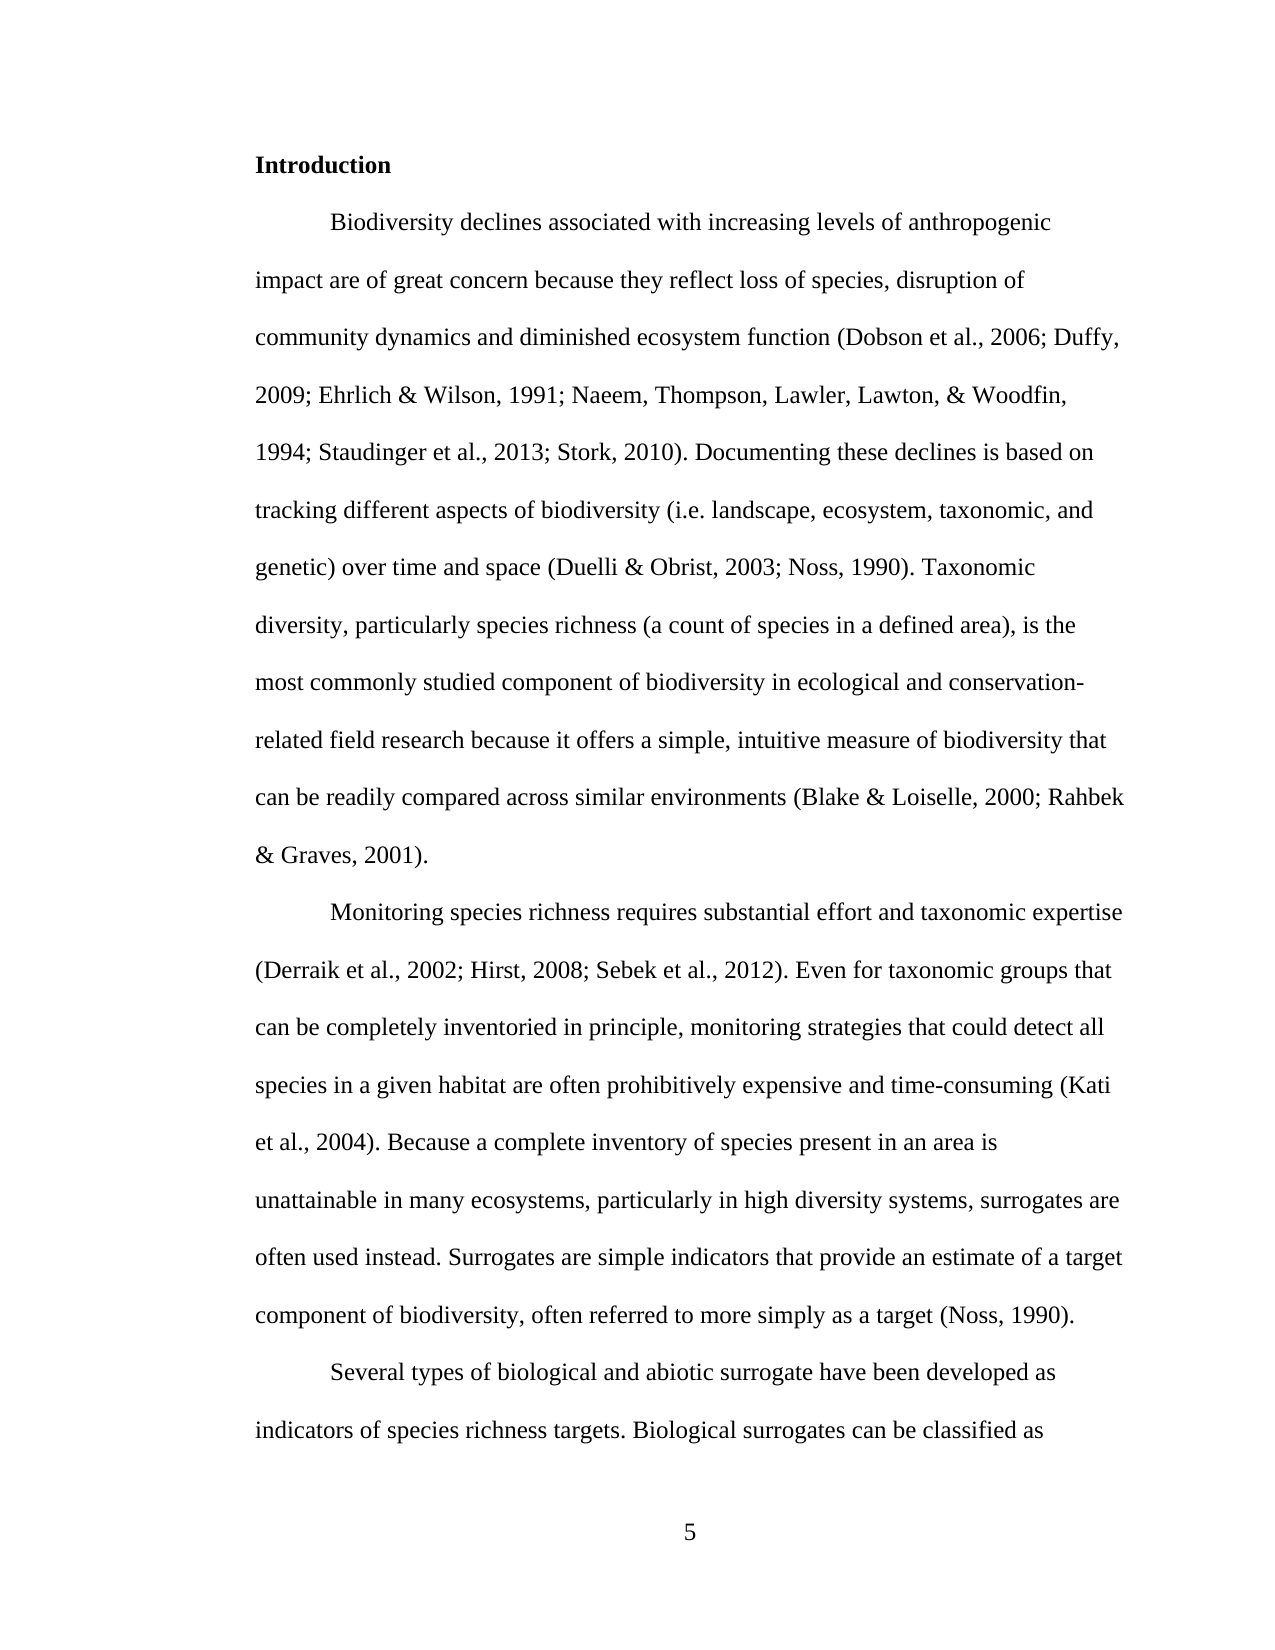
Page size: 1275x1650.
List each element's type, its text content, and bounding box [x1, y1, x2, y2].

text Biodiversity declines associated with increasing levels of anthropogenic impact are of great concern because they reflect loss of species, disruption of community dynamics and diminished ecosystem function (Dobson et al., 2006; Duffy, 2009; Ehrlich & Wilson, 1991; Naeem, Thompson, Lawler, Lawton, & Woodfin, 1994; Staudinger et al., 2013; Stork, 2010). Documenting these declines is based on tracking different aspects of biodiversity (i.e. landscape, ecosystem, taxonomic, and genetic) over time and space (Duelli & Obrist, 2003; Noss, 1990). Taxonomic diversity, particularly species richness (a count of species in a defined area), is the most commonly studied component of biodiversity in ecological and conservation-related field research because it offers a simple, intuitive measure of biodiversity that can be readily compared across similar environments (Blake & Loiselle, 2000; Rahbek & Graves, 2001). [255, 207, 1125, 869]
subtitle Introduction [255, 150, 1125, 179]
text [255, 1357, 1125, 1444]
text Monitoring species richness requires substantial effort and taxonomic expertise (Derraik et al., 2002; Hirst, 2008; Sebek et al., 2012). Even for taxonomic groups that can be completely inventoried in principle, monitoring strategies that could detect all species in a given habitat are often prohibitively expensive and time-consuming (Kati et al., 2004). Because a complete inventory of species present in an area is unattainable in many ecosystems, particularly in high diversity systems, surrogates are often used instead. Surrogates are simple indicators that provide an estimate of a target component of biodiversity, often referred to more simply as a target (Noss, 1990). [255, 897, 1125, 1329]
